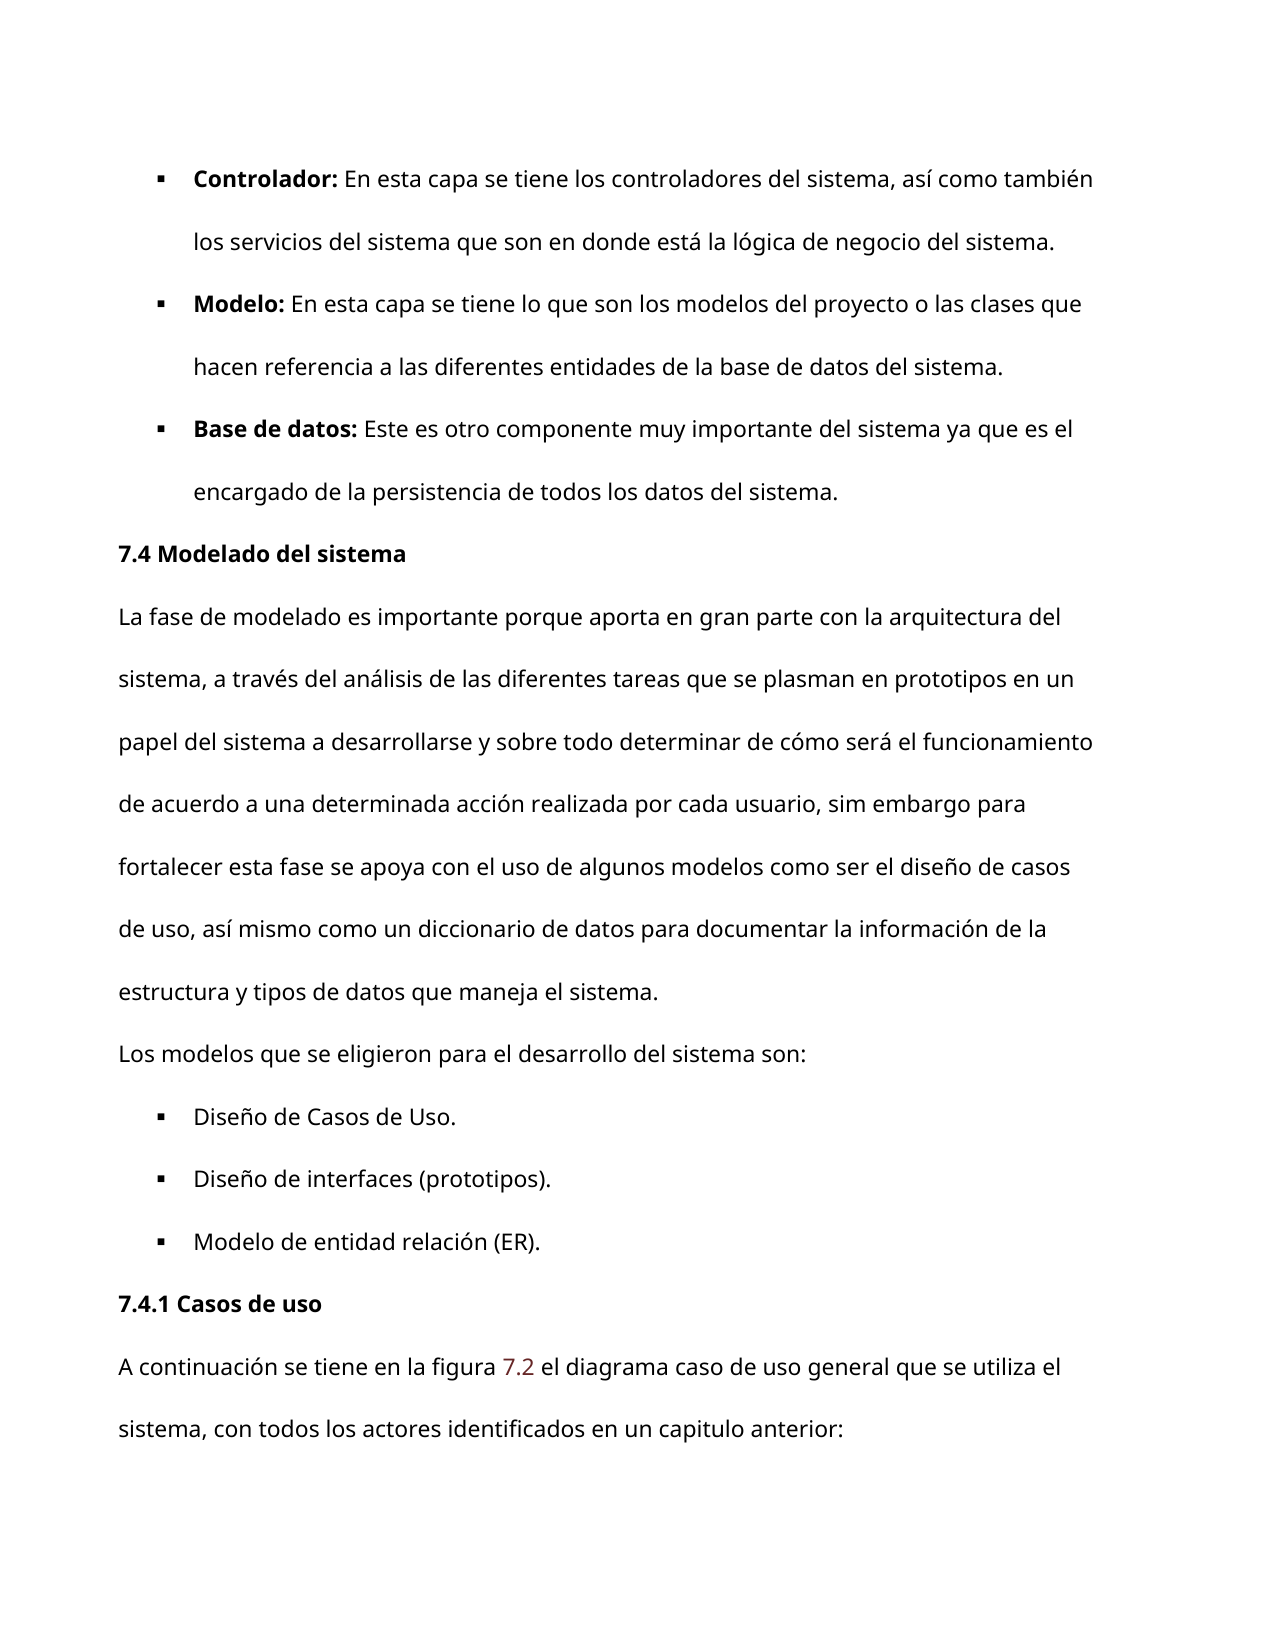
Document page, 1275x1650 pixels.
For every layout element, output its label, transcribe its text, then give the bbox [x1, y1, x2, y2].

list Modelo de entidad relación (ER). [156, 1226, 1098, 1257]
text A continuación se tiene en la figura 7.2 el diagrama caso de uso general que se utiliza el sistema, con todos los actores identificados en un capitulo anterior: [118, 1351, 1098, 1444]
list Diseño de Casos de Uso. [156, 1101, 1098, 1132]
subtitle 7.4.1 Casos de uso [118, 1288, 1098, 1319]
list Diseño de interfaces (prototipos). [156, 1163, 1098, 1194]
text La fase de modelado es importante porque aporta en gran parte con la arquitectura del sistema, a través del análisis de las diferentes tareas que se plasman en prototipos en un papel del sistema a desarrollarse y sobre todo determinar de cómo será el funcionamiento de acuerdo a una determinada acción realizada por cada usuario, sim embargo para fortalecer esta fase se apoya con el uso de algunos modelos como ser el diseño de casos de uso, así mismo como un diccionario de datos para documentar la información de la estructura y tipos de datos que maneja el sistema. [118, 601, 1098, 1007]
list Base de datos: Este es otro componente muy importante del sistema ya que es el encargado de la persistencia de todos los datos del sistema. [156, 413, 1098, 507]
subtitle 7.4 Modelado del sistema [118, 538, 1098, 569]
text Los modelos que se eligieron para el desarrollo del sistema son: [118, 1038, 1098, 1069]
list Modelo: En esta capa se tiene lo que son los modelos del proyecto o las clases que hacen referencia a las diferentes entidades de la base de datos del sistema. [156, 288, 1098, 382]
list Controlador: En esta capa se tiene los controladores del sistema, así como también los servicios del sistema que son en donde está la lógica de negocio del sistema. [156, 163, 1098, 257]
